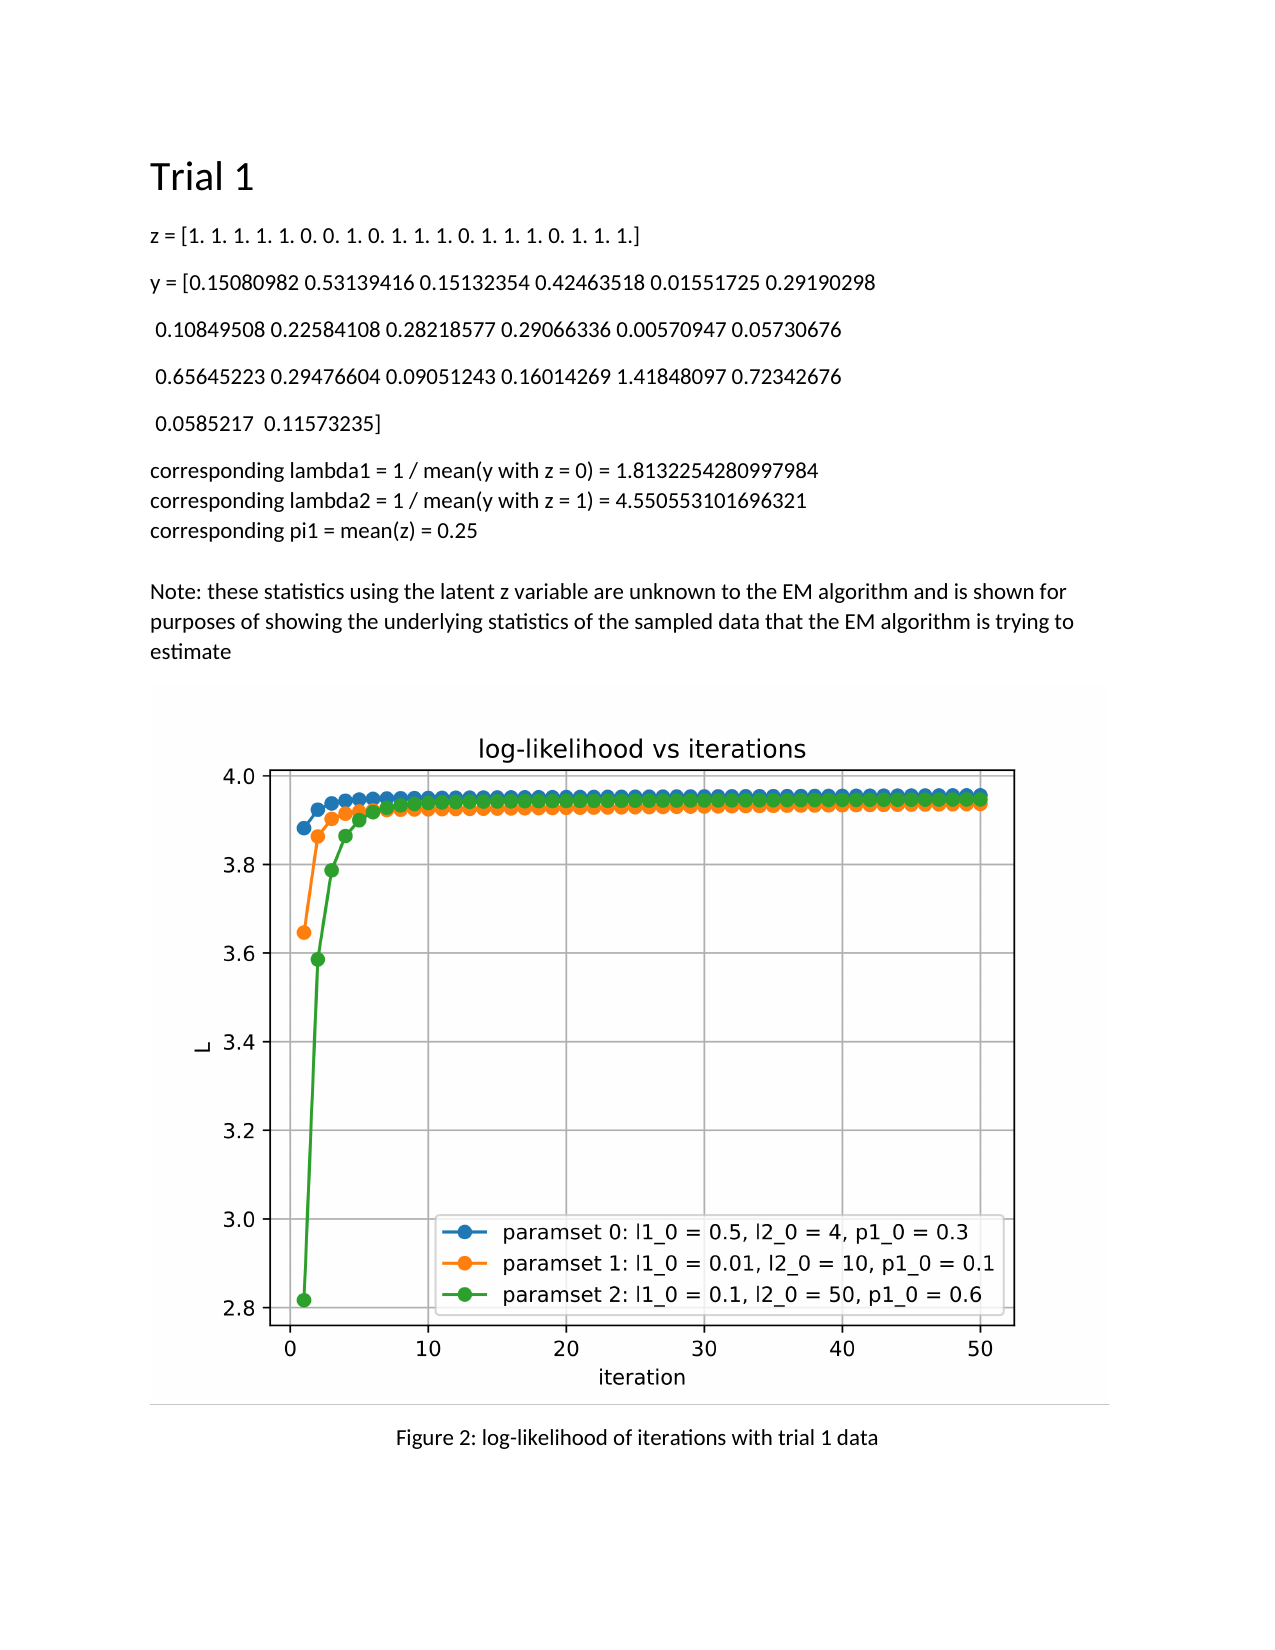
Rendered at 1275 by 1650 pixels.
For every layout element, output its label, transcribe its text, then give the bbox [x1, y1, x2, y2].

text Trial 1 [150, 150, 1125, 201]
text y = [0.15080982 0.53139416 0.15132354 0.42463518 0.01551725 0.29190298 [150, 268, 1125, 296]
text corresponding lambda1 = 1 / mean(y with z = 0) = 1.8132254280997984 [150, 456, 1125, 484]
text Note: these statistics using the latent z variable are unknown to the EM algorithm and is shown for purposes of showing the underlying statistics of the sampled data that the EM algorithm is trying to estimate [150, 577, 1125, 665]
text 0.0585217 0.11573235] [150, 409, 1125, 437]
text 0.65645223 0.29476604 0.09051243 0.16014269 1.41848097 0.72342676 [150, 362, 1125, 390]
text 0.10849508 0.22584108 0.28218577 0.29066336 0.00570947 0.05730676 [150, 315, 1125, 343]
text Figure 2: log-likelihood of iterations with trial 1 data [150, 1423, 1125, 1451]
text z = [1. 1. 1. 1. 1. 0. 0. 1. 0. 1. 1. 1. 0. 1. 1. 1. 0. 1. 1. 1.] [150, 222, 1125, 249]
text corresponding lambda2 = 1 / mean(y with z = 1) = 4.550553101696321 [150, 486, 1125, 514]
picture [150, 684, 1110, 1405]
text corresponding pi1 = mean(z) = 0.25 [150, 516, 1125, 544]
